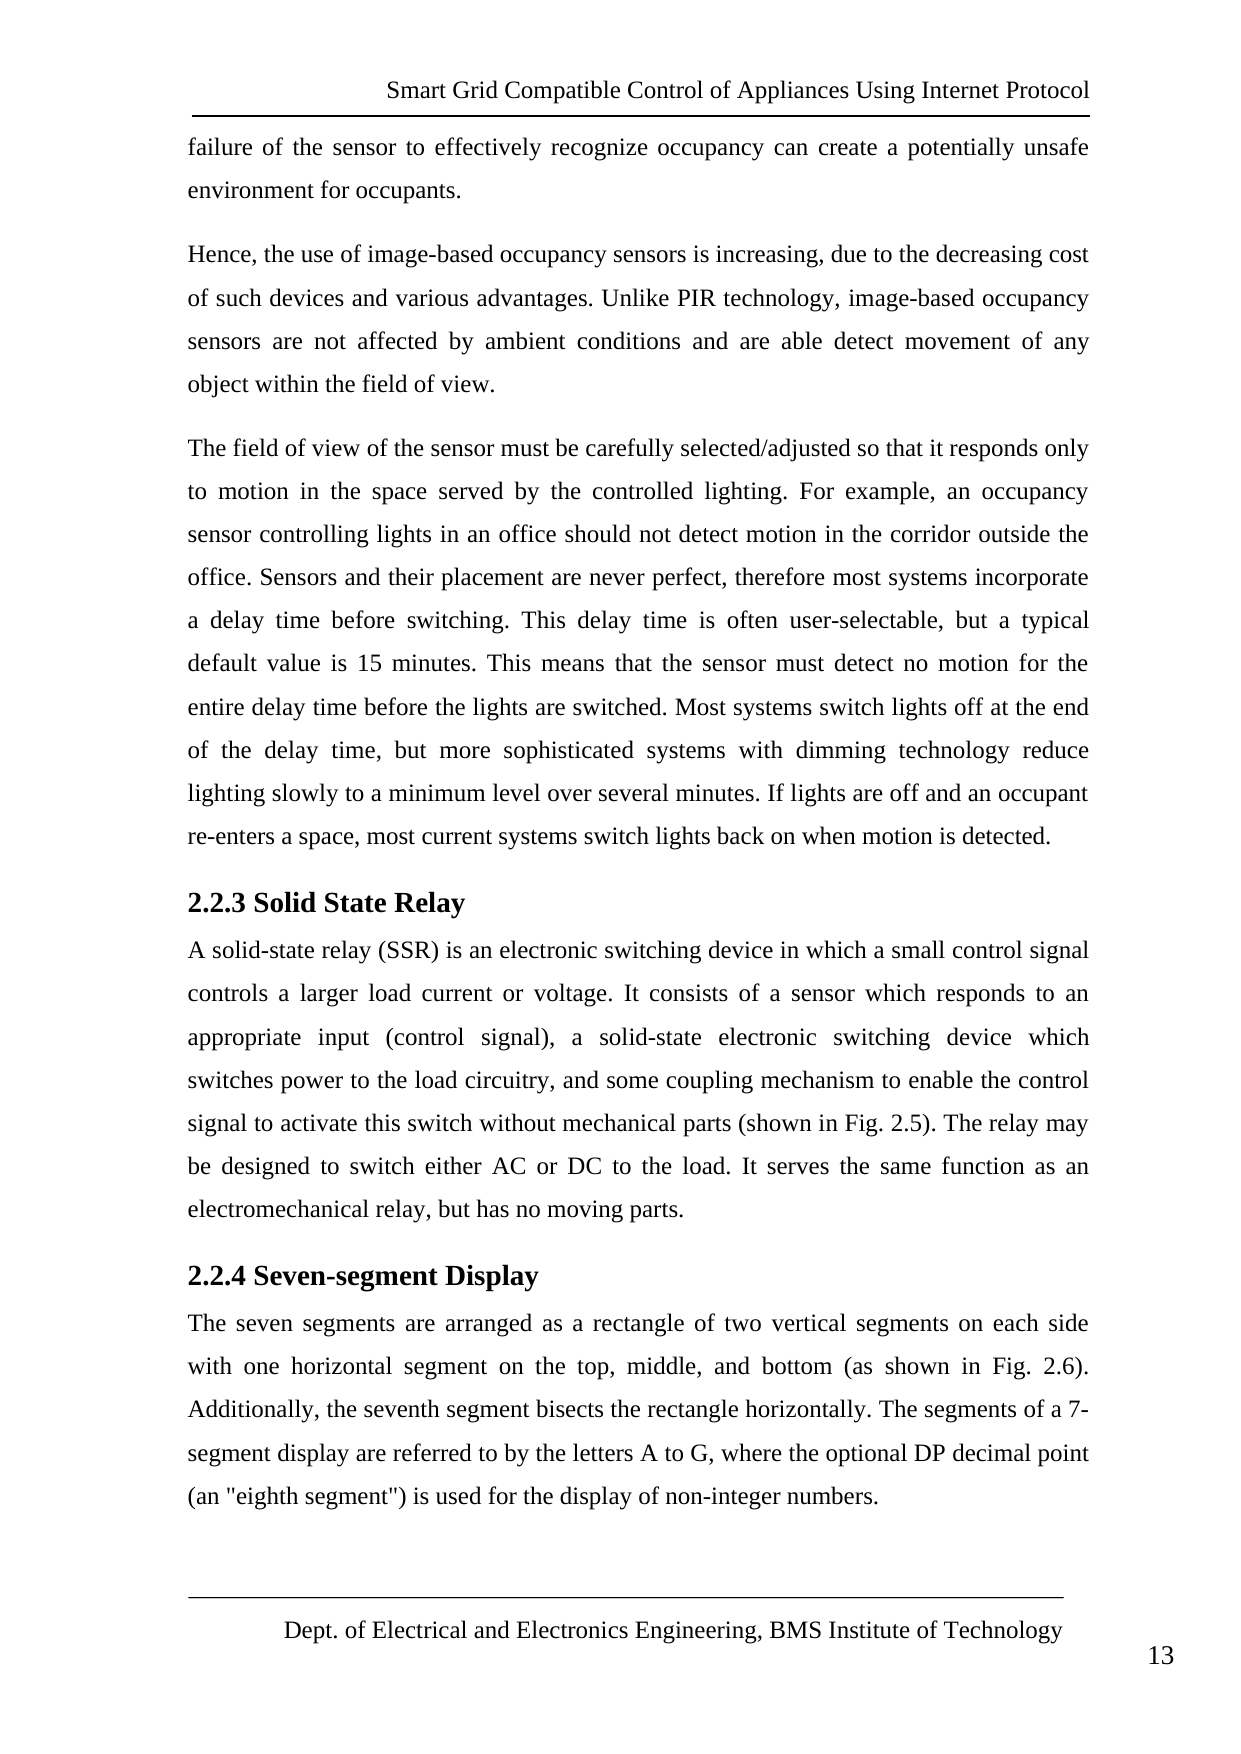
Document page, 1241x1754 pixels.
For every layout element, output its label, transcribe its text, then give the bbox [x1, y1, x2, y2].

text The seven segments are arranged as a rectangle of two vertical segments on each side with one horizontal segment on the top, middle, and bottom (as shown in Fig. 2.6). Additionally, the seventh segment bisects the rectangle horizontally. The segments of a 7-segment display are referred to by the letters A to G, where the optional DP decimal point (an "eighth segment") is used for the display of non-integer numbers. [187, 1308, 1090, 1509]
subtitle 2.2.3 Solid State Relay [187, 885, 1090, 918]
text Hence, the use of image-based occupancy sensors is increasing, due to the decreasing cost of such devices and various advantages. Unlike PIR technology, image-based occupancy sensors are not affected by ambient conditions and are able detect movement of any object within the field of view. [187, 239, 1090, 398]
subtitle 2.2.4 Seven-segment Display [187, 1258, 1090, 1292]
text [187, 132, 1090, 204]
text A solid-state relay (SSR) is an electronic switching device in which a small control signal controls a larger load current or voltage. It consists of a sensor which responds to an appropriate input (control signal), a solid-state electronic switching device which switches power to the load circuitry, and some coupling mechanism to enable the control signal to activate this switch without mechanical parts (shown in Fig. 2.5). The relay may be designed to switch either AC or DC to the load. It serves the same function as an electromechanical relay, but has no moving parts. [187, 935, 1090, 1223]
text The field of view of the sensor must be carefully selected/adjusted so that it responds only to motion in the space served by the controlled lighting. For example, an occupancy sensor controlling lights in an office should not detect motion in the corridor outside the office. Sensors and their placement are never perfect, therefore most systems incorporate a delay time before switching. This delay time is often user-selectable, but a typical default value is 15 minutes. This means that the sensor must detect no motion for the entire delay time before the lights are switched. Most systems switch lights off at the end of the delay time, but more sophisticated systems with dimming technology reduce lighting slowly to a minimum level over several minutes. If lights are off and an occupant re-enters a space, most current systems switch lights back on when motion is detected. [187, 433, 1090, 850]
